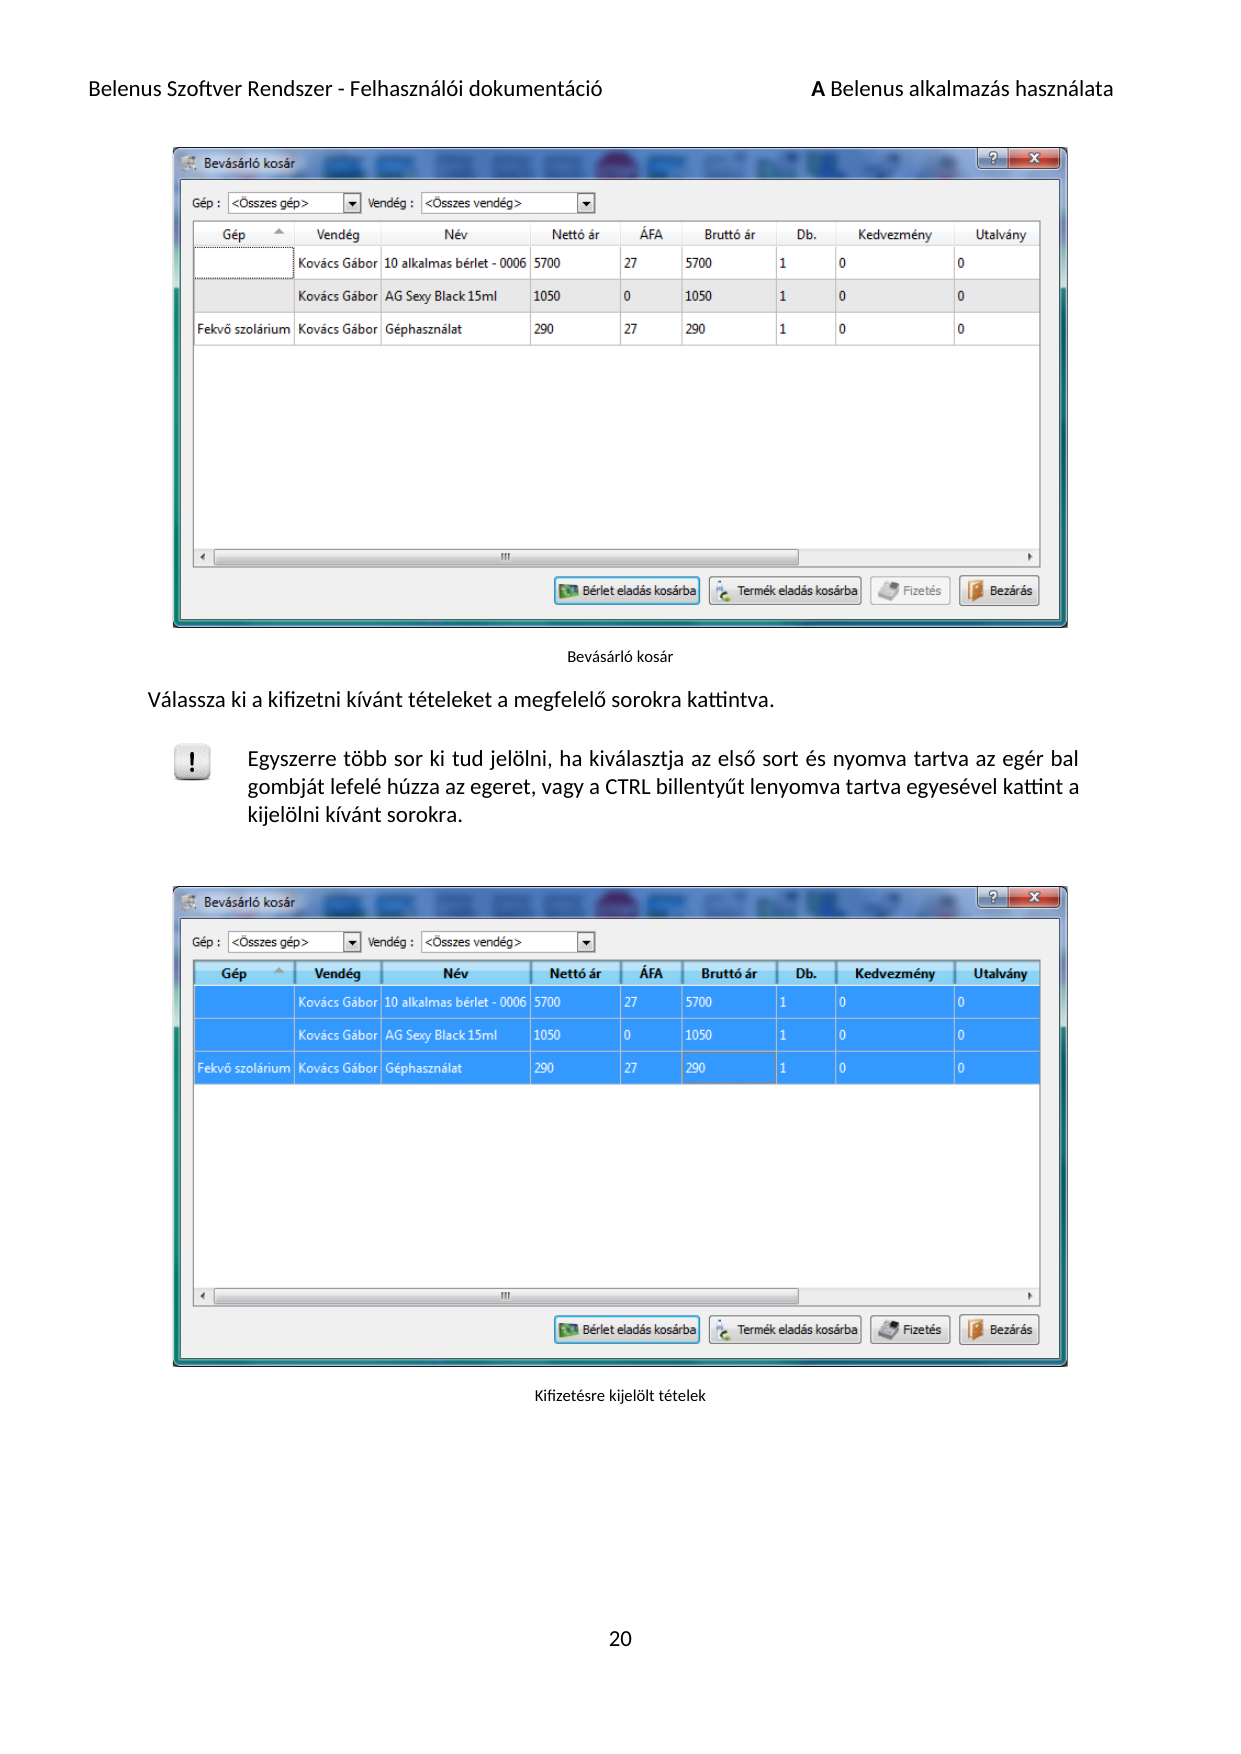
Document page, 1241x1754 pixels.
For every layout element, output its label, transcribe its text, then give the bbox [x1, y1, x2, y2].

picture [172, 886, 1068, 1367]
table_header [148, 732, 236, 839]
text Bevásárló kosár [148, 647, 1093, 667]
picture [172, 147, 1068, 628]
text Kifizetésre kijelölt tételek [148, 1385, 1093, 1406]
table_header Egyszerre több sor ki tud jelölni, ha kiválasztja az első sort és nyomva tartva az egér bal gombját lefelé húzza az egeret, vagy a CTRL billentyűt lenyomva tartva egyesével kattint a kijelölni kívánt sorokra. [236, 732, 1092, 839]
picture [173, 743, 211, 781]
text Válassza ki a kifizetni kívánt tételeket a megfelelő sorokra kattintva. [148, 685, 1093, 713]
